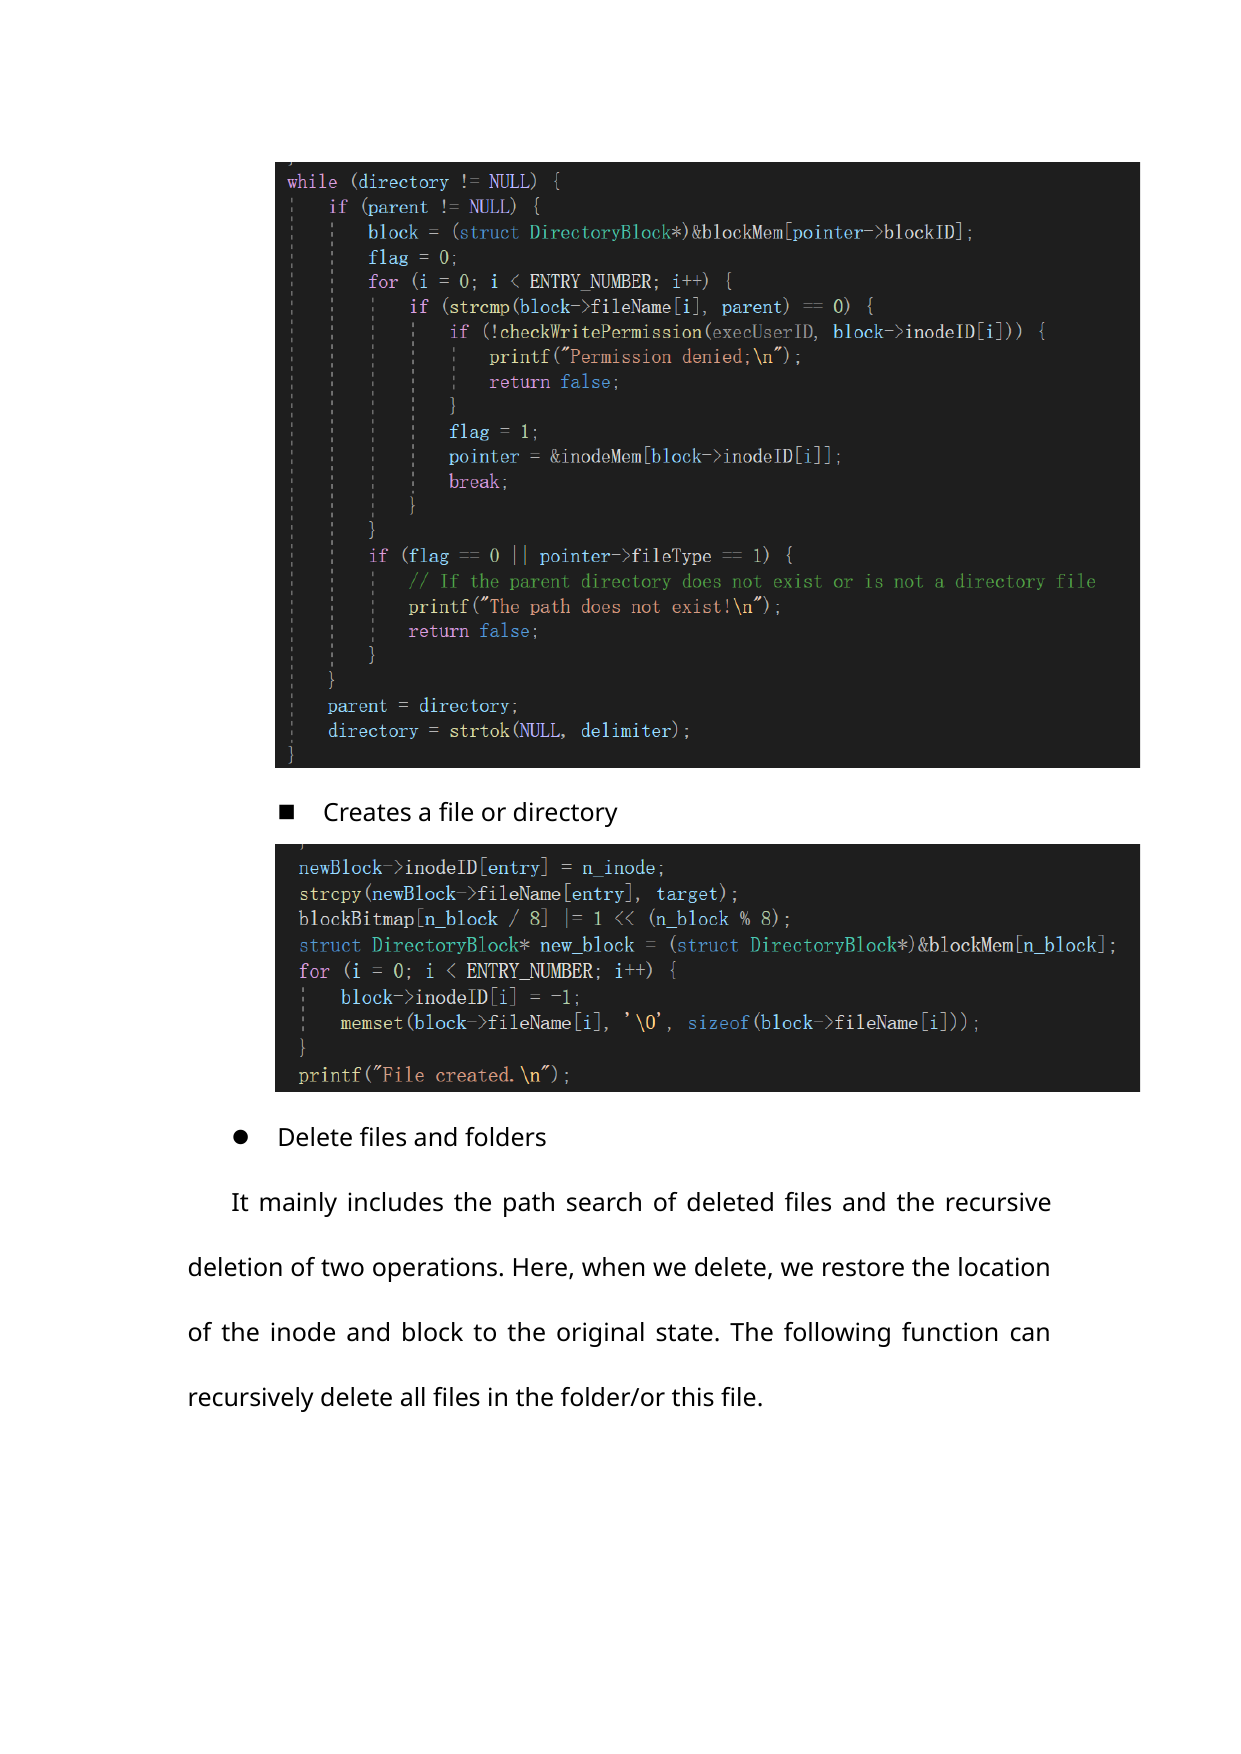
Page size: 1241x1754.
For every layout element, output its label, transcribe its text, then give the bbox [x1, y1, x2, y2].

picture [275, 844, 1141, 1092]
picture [275, 162, 1141, 768]
text It mainly includes the path search of deleted files and the recursive deletion of two operations. Here, when we delete, we restore the location of the inode and block to the original state. The following function can recursively delete all files in the folder/or this file. [187, 1169, 1053, 1429]
list Creates a file or directory [277, 779, 1053, 844]
list Delete files and folders [231, 1104, 1053, 1169]
